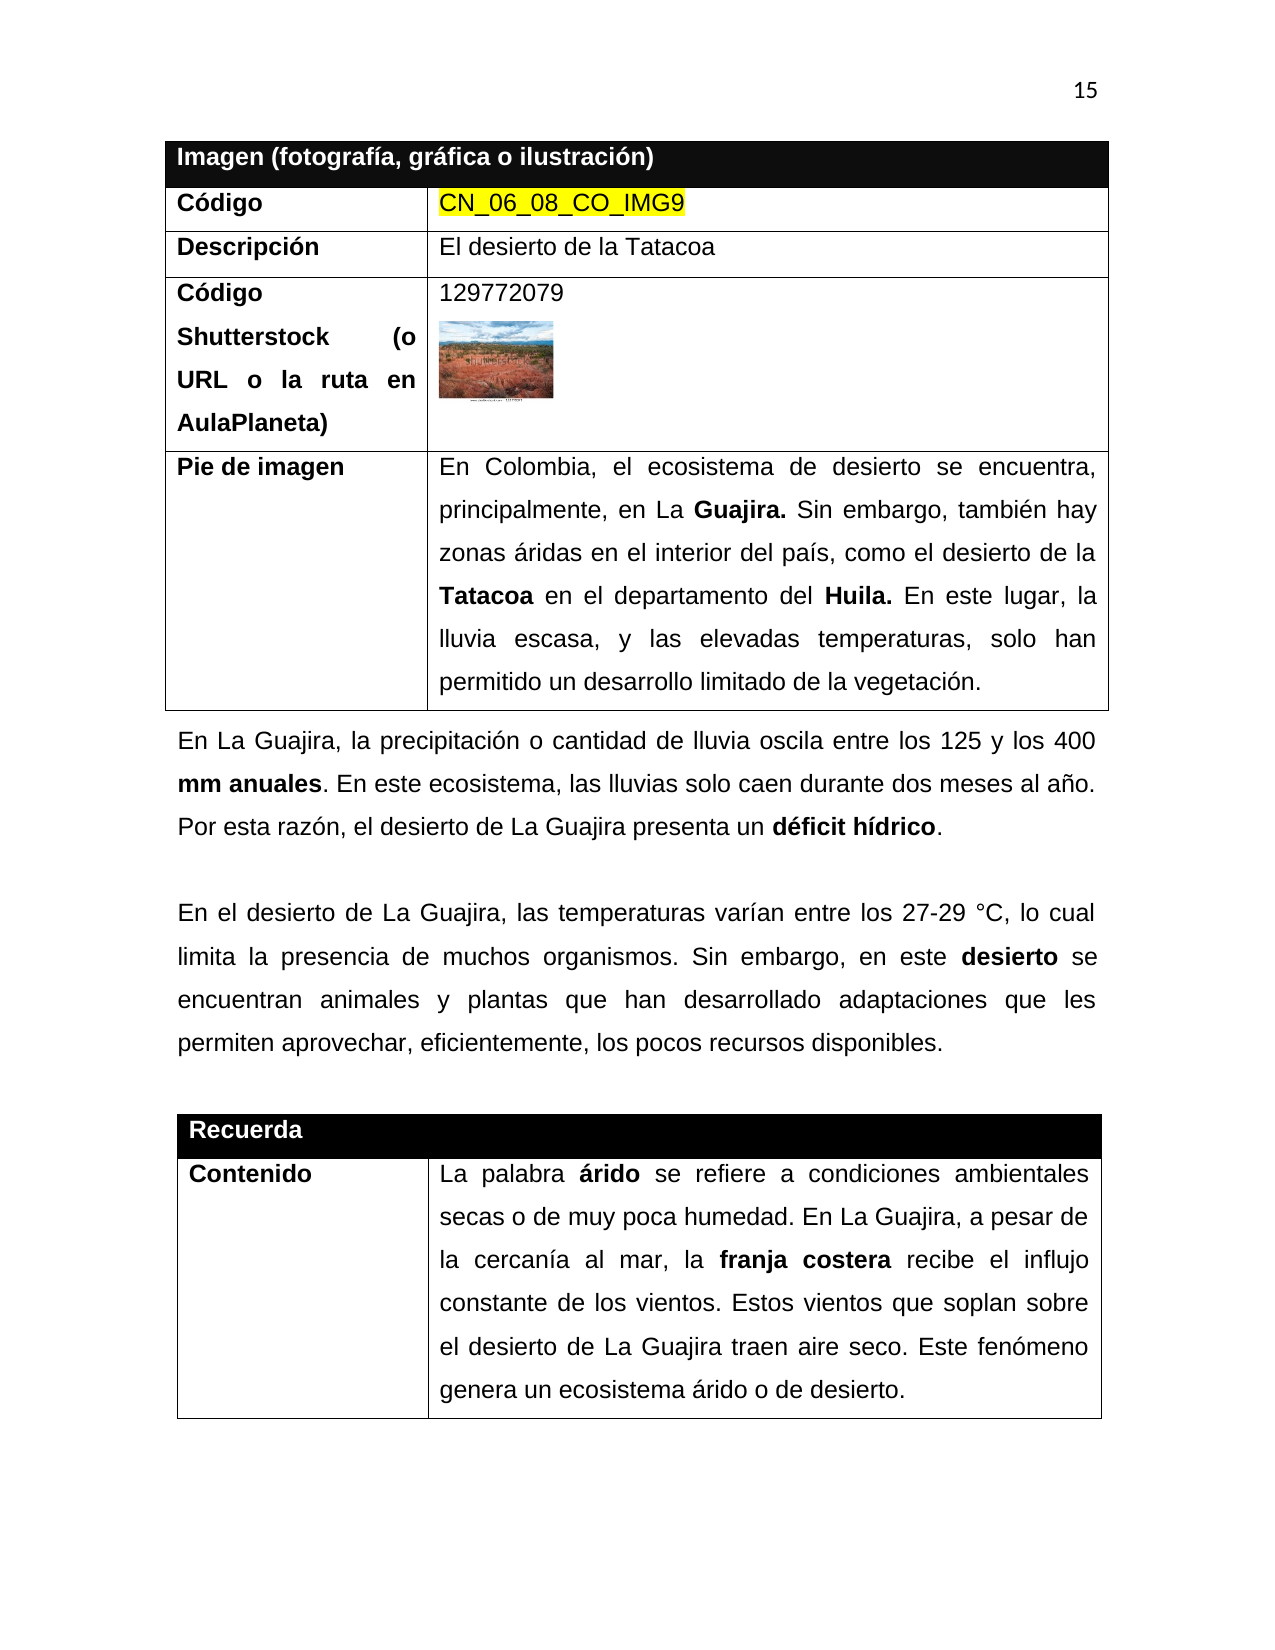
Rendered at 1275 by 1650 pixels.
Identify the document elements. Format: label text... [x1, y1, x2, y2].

table_cell CN_06_08_CO_IMG9 [428, 188, 1108, 231]
table_cell 129772079 [428, 278, 1108, 451]
table_cell Contenido [178, 1159, 428, 1418]
text En el desierto de La Guajira, las temperaturas varían entre los 27-29 °C, lo cual limita la presencia de muchos organismos. Sin embargo, en este desierto se encuentran animales y plantas que han desarrollado adaptaciones que les permiten aprovechar, eficientemente, los pocos recursos disponibles. [177, 898, 1098, 1056]
table_header Imagen (fotografía, gráfica o ilustración) [166, 142, 1108, 187]
table_cell El desierto de la Tatacoa [428, 232, 1108, 277]
picture [438, 321, 554, 403]
table_cell Pie de imagen [166, 452, 427, 710]
table_cell Código [166, 188, 427, 231]
table_header Recuerda [178, 1115, 1101, 1158]
table_cell La palabra árido se refiere a condiciones ambientales secas o de muy poca humedad. En La Guajira, a pesar de la cercanía al mar, la franja costera recibe el influjo constante de los vientos. Estos vientos que soplan sobre el desierto de La Guajira traen aire seco. Este fenómeno genera un ecosistema árido o de desierto. [429, 1159, 1101, 1418]
table_cell Descripción [166, 232, 427, 277]
table_cell Código Shutterstock (o URL o la ruta en AulaPlaneta) [166, 278, 427, 451]
text En La Guajira, la precipitación o cantidad de lluvia oscila entre los 125 y los 400 mm anuales. En este ecosistema, las lluvias solo caen durante dos meses al año. Por esta razón, el desierto de La Guajira presenta un déficit hídrico. [177, 711, 1098, 841]
table_cell En Colombia, el ecosistema de desierto se encuentra, principalmente, en La Guajira. Sin embargo, también hay zonas áridas en el interior del país, como el desierto de la Tatacoa en el departamento del Huila. En este lugar, la lluvia escasa, y las elevadas temperaturas, solo han permitido un desarrollo limitado de la vegetación. [428, 452, 1108, 710]
